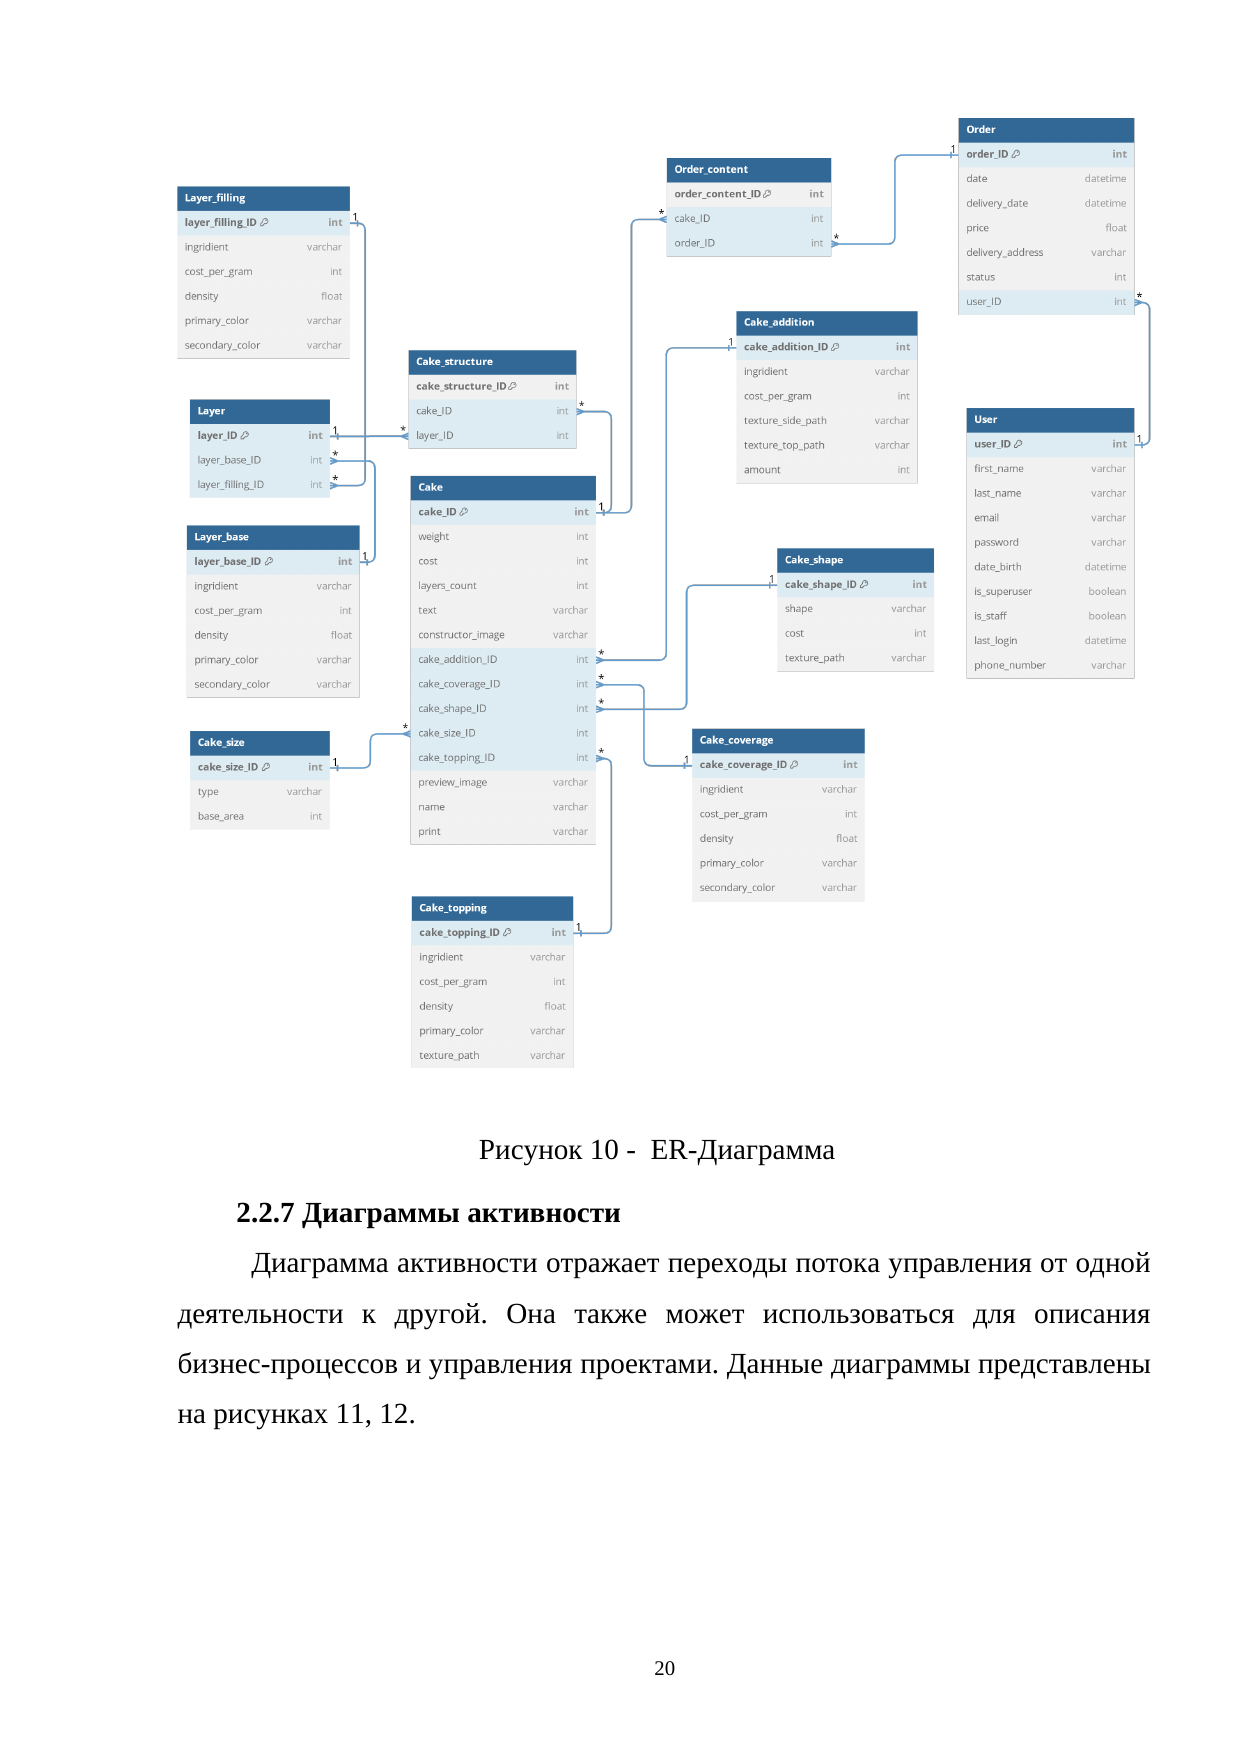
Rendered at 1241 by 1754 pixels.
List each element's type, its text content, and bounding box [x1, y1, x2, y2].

picture [177, 118, 1152, 1068]
text Диаграмма активности отражает переходы потока управления от одной деятельности к другой. Она также может использоваться для описания бизнес-процессов и управления проектами. Данные диаграммы представлены на рисунках 11, 12. [177, 1246, 1152, 1430]
list ER-Диаграмма [248, 1132, 1152, 1166]
list Диаграммы активности [236, 1195, 1152, 1229]
